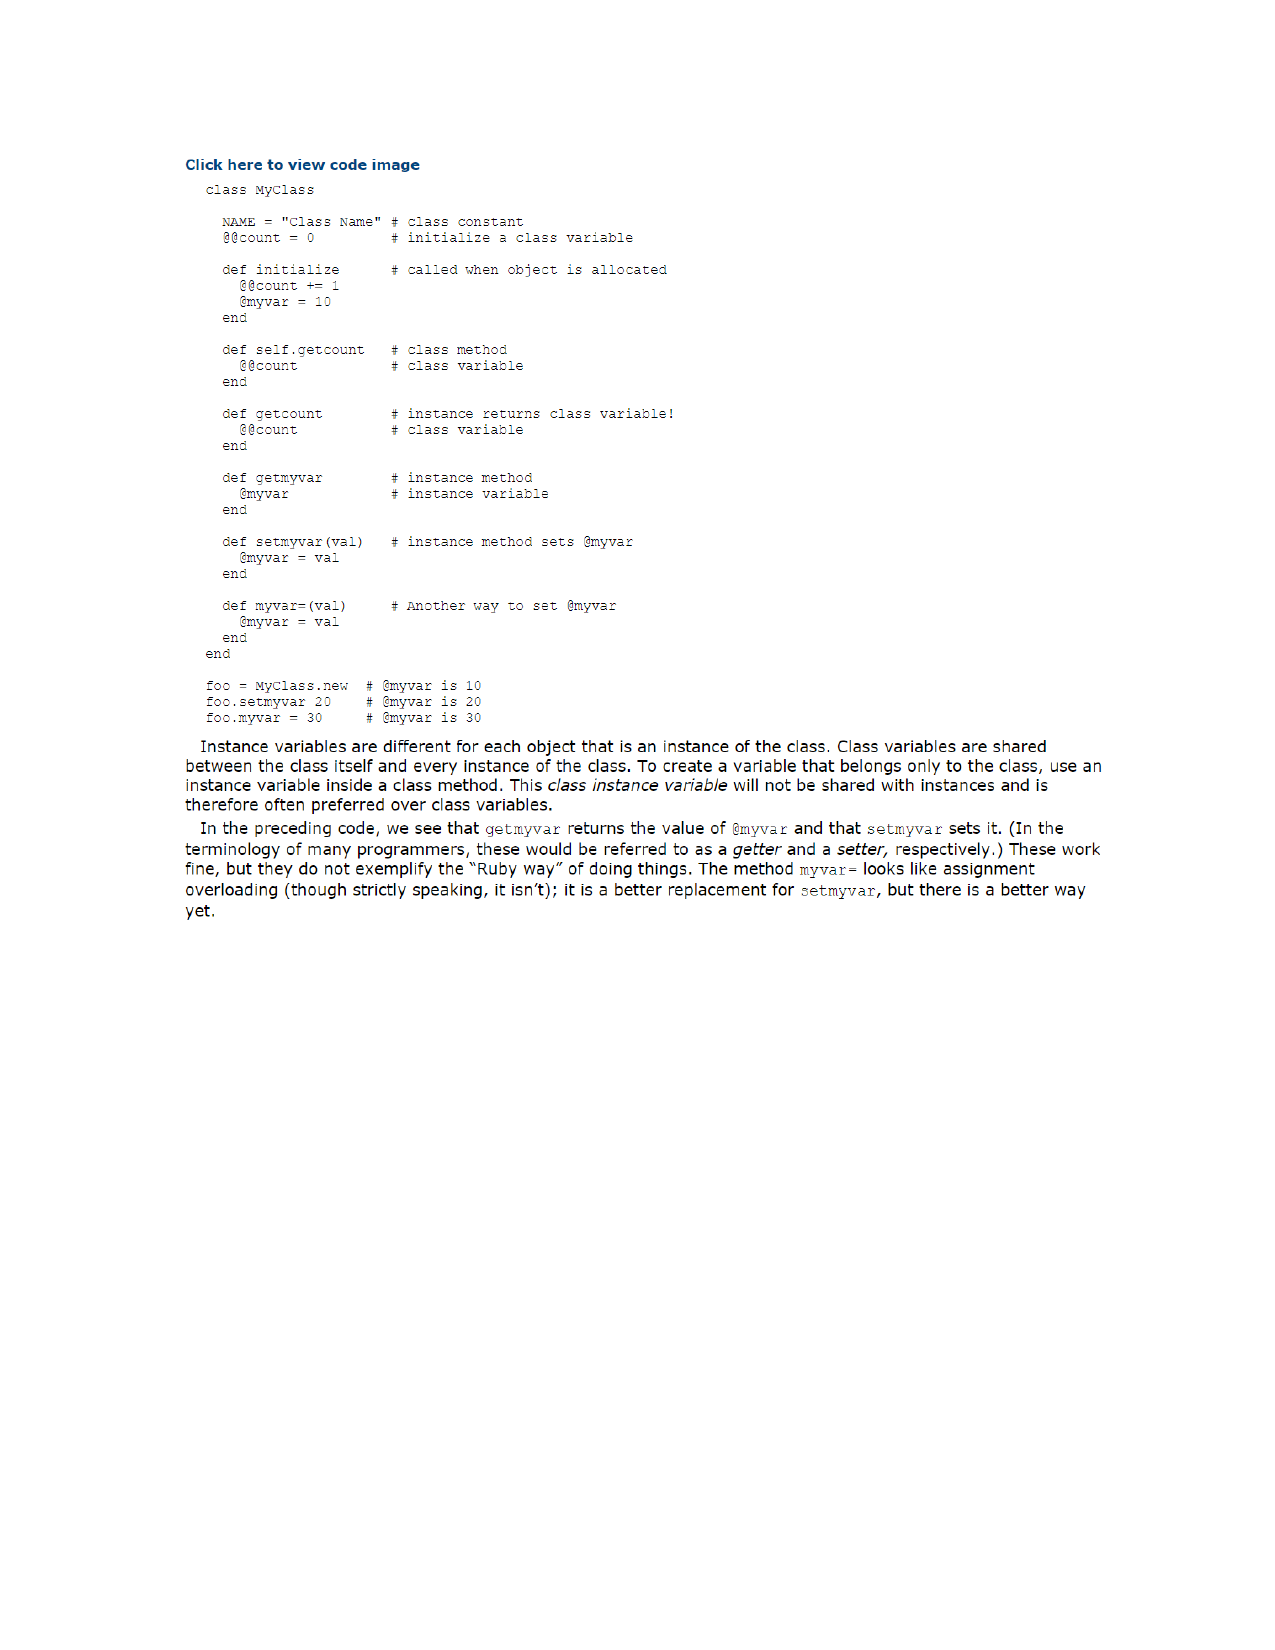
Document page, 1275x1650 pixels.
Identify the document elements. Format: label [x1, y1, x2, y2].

picture [150, 150, 1125, 922]
